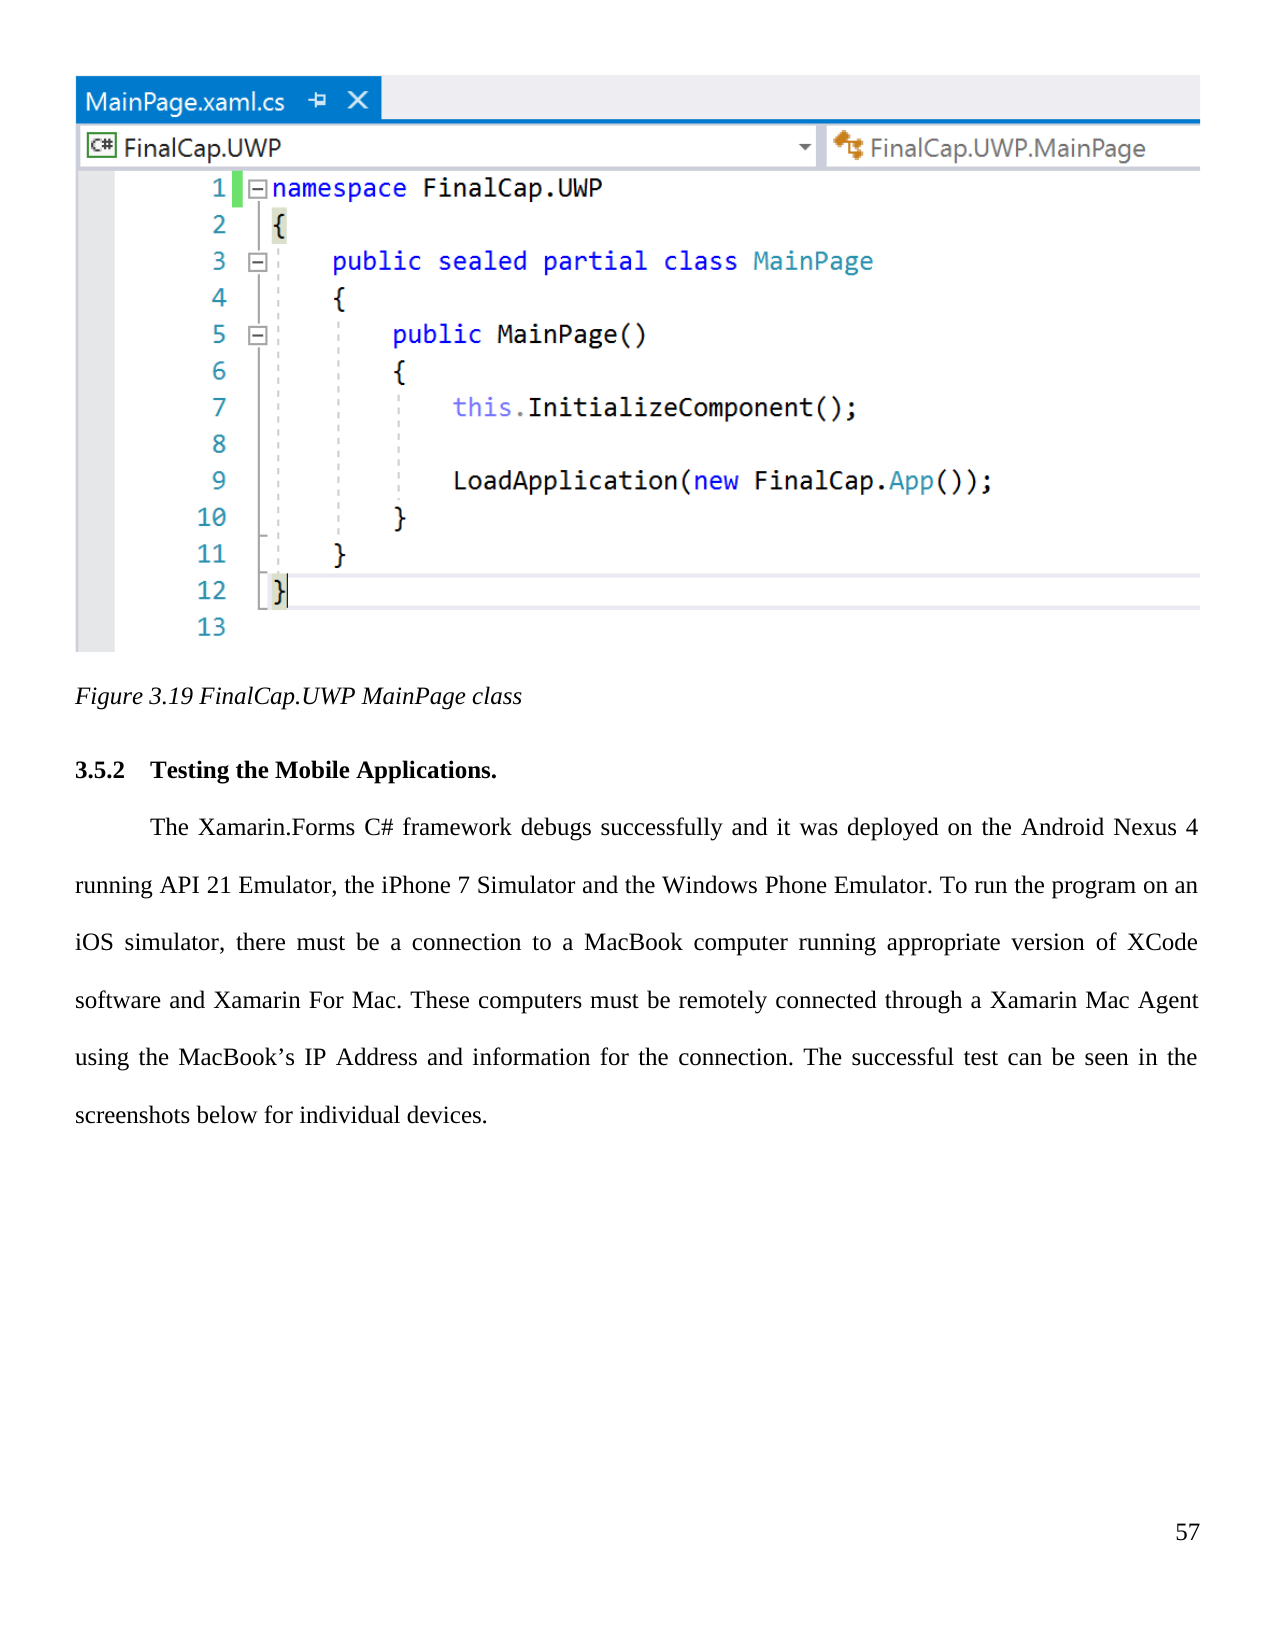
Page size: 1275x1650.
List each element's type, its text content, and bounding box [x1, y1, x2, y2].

subtitle 3.5.2 Testing the Mobile Applications. [75, 755, 1200, 784]
text Figure 3.19 FinalCap.UWP MainPage class [75, 652, 1200, 709]
picture [75, 75, 1200, 652]
text The Xamarin.Forms C# framework debugs successfully and it was deployed on the Android Nexus 4 running API 21 Emulator, the iPhone 7 Simulator and the Windows Phone Emulator. To run the program on an iOS simulator, there must be a connection to a MacBook computer running appropriate version of XCode software and Xamarin For Mac. These computers must be remotely connected through a Xamarin Mac Agent using the MacBook’s IP Address and information for the connection. The successful test can be seen in the screenshots below for individual devices. [75, 812, 1200, 1129]
